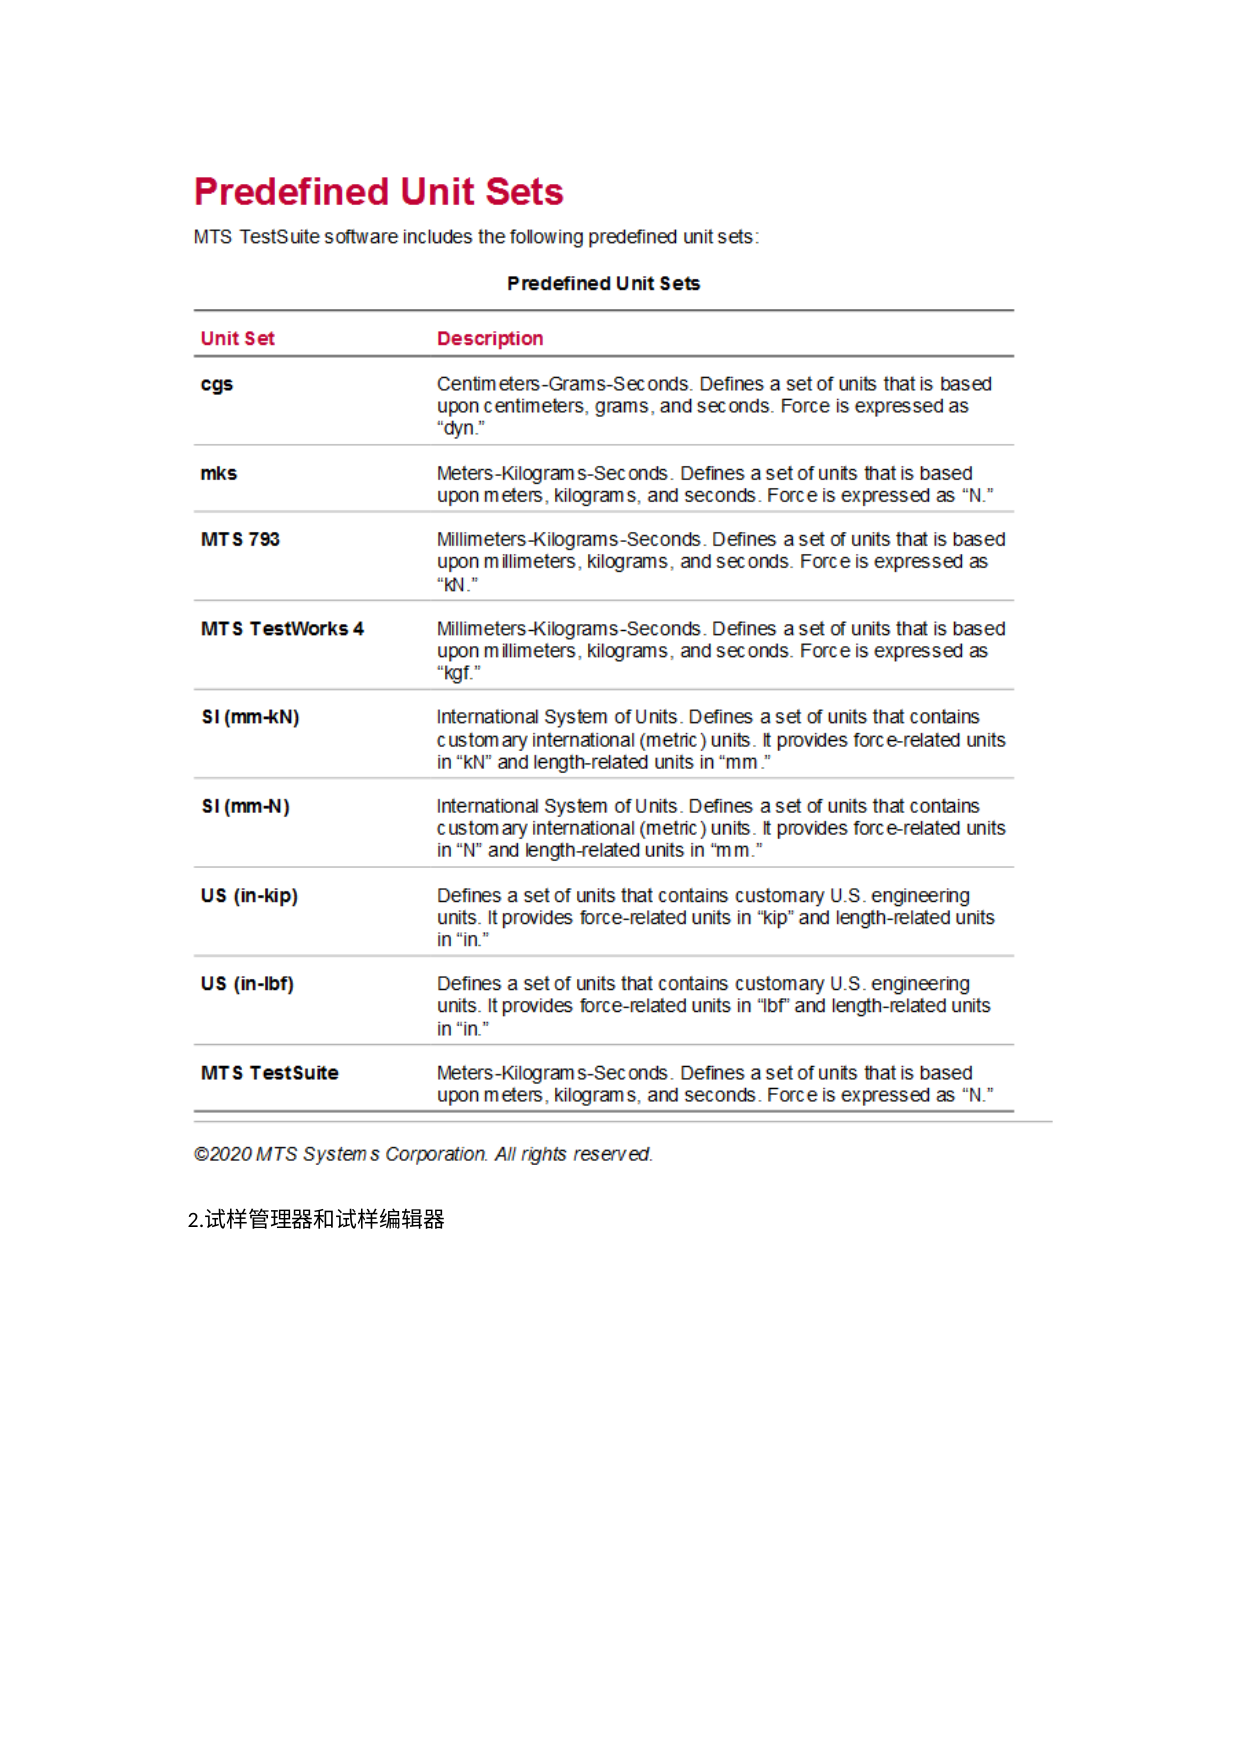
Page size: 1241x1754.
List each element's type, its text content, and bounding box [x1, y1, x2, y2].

picture [187, 162, 1053, 1176]
text 2.试样管理器和试样编辑器 [187, 1202, 1053, 1234]
